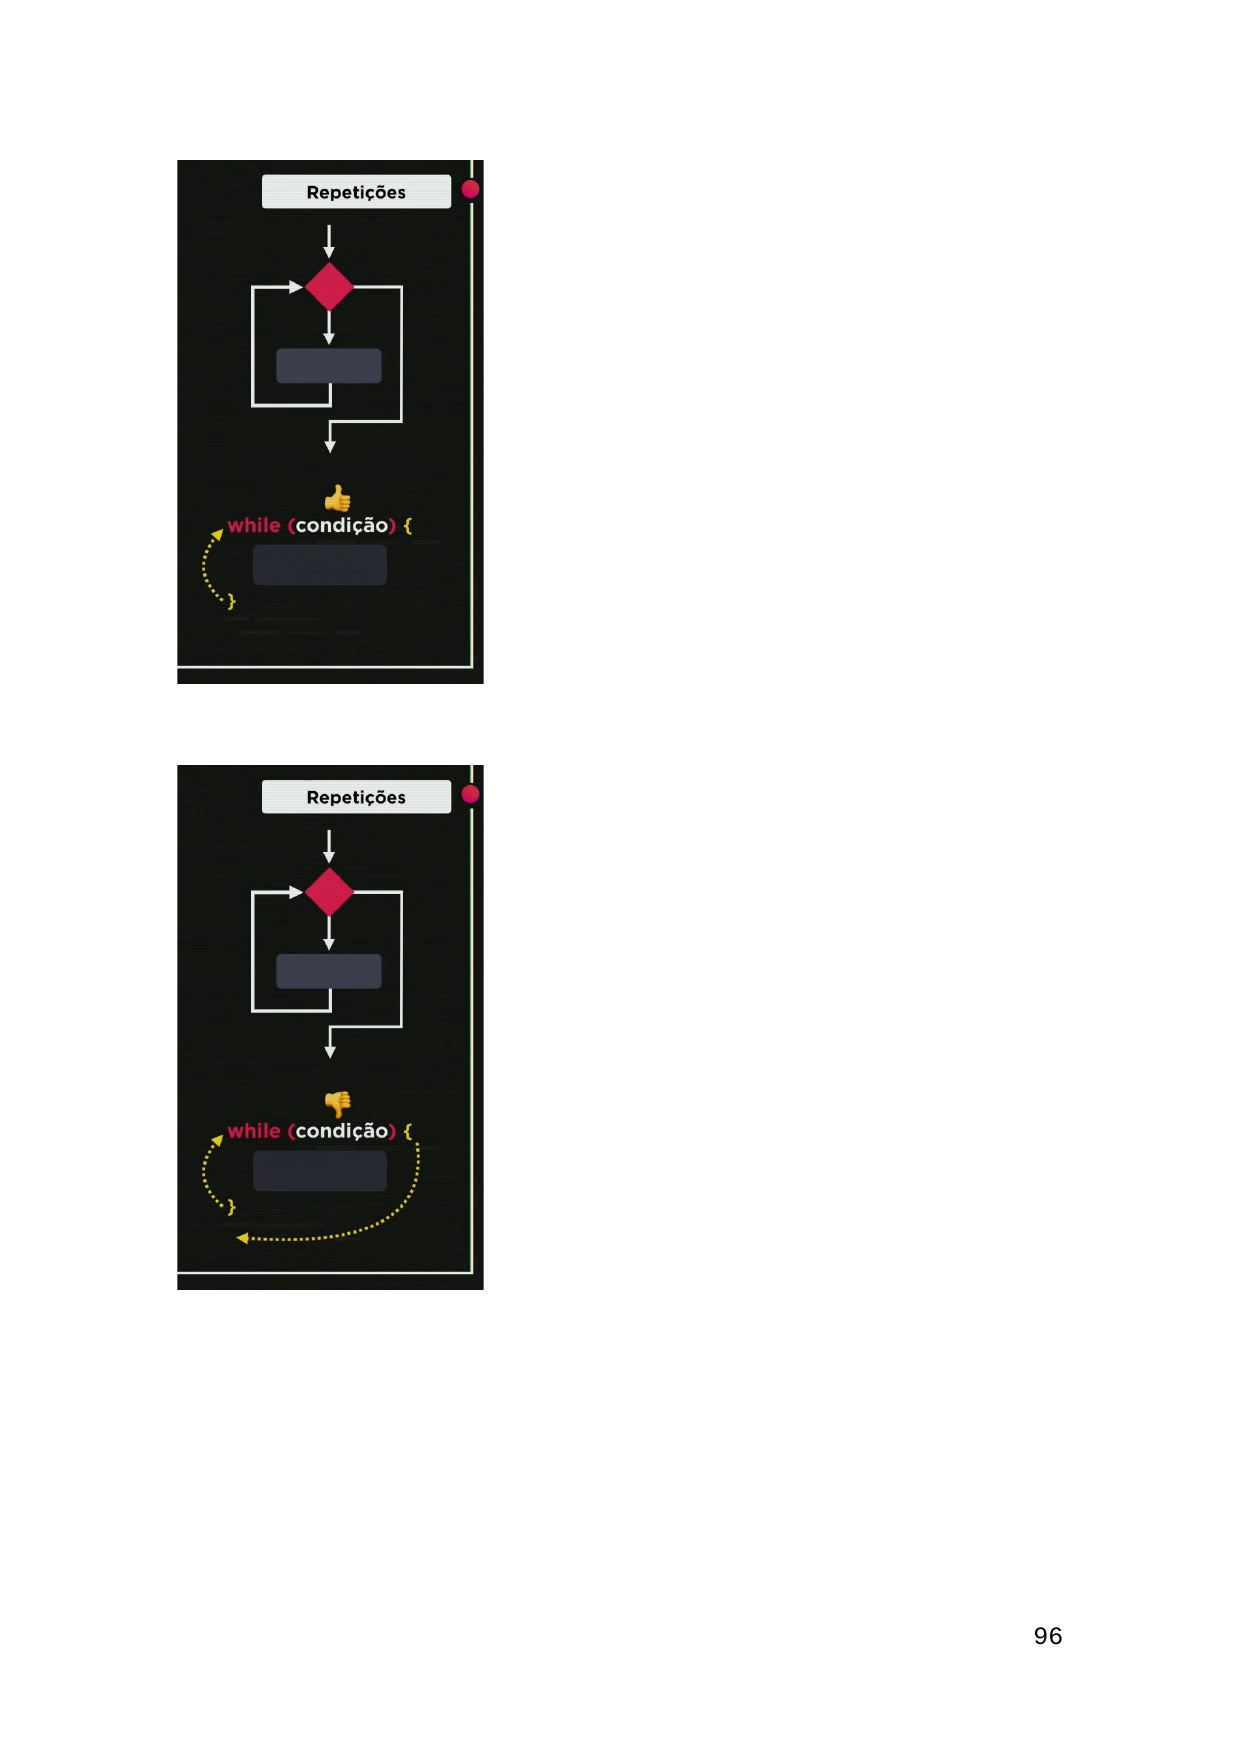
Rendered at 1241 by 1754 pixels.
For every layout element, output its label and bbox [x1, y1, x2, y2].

picture [177, 765, 484, 1290]
picture [177, 160, 484, 684]
